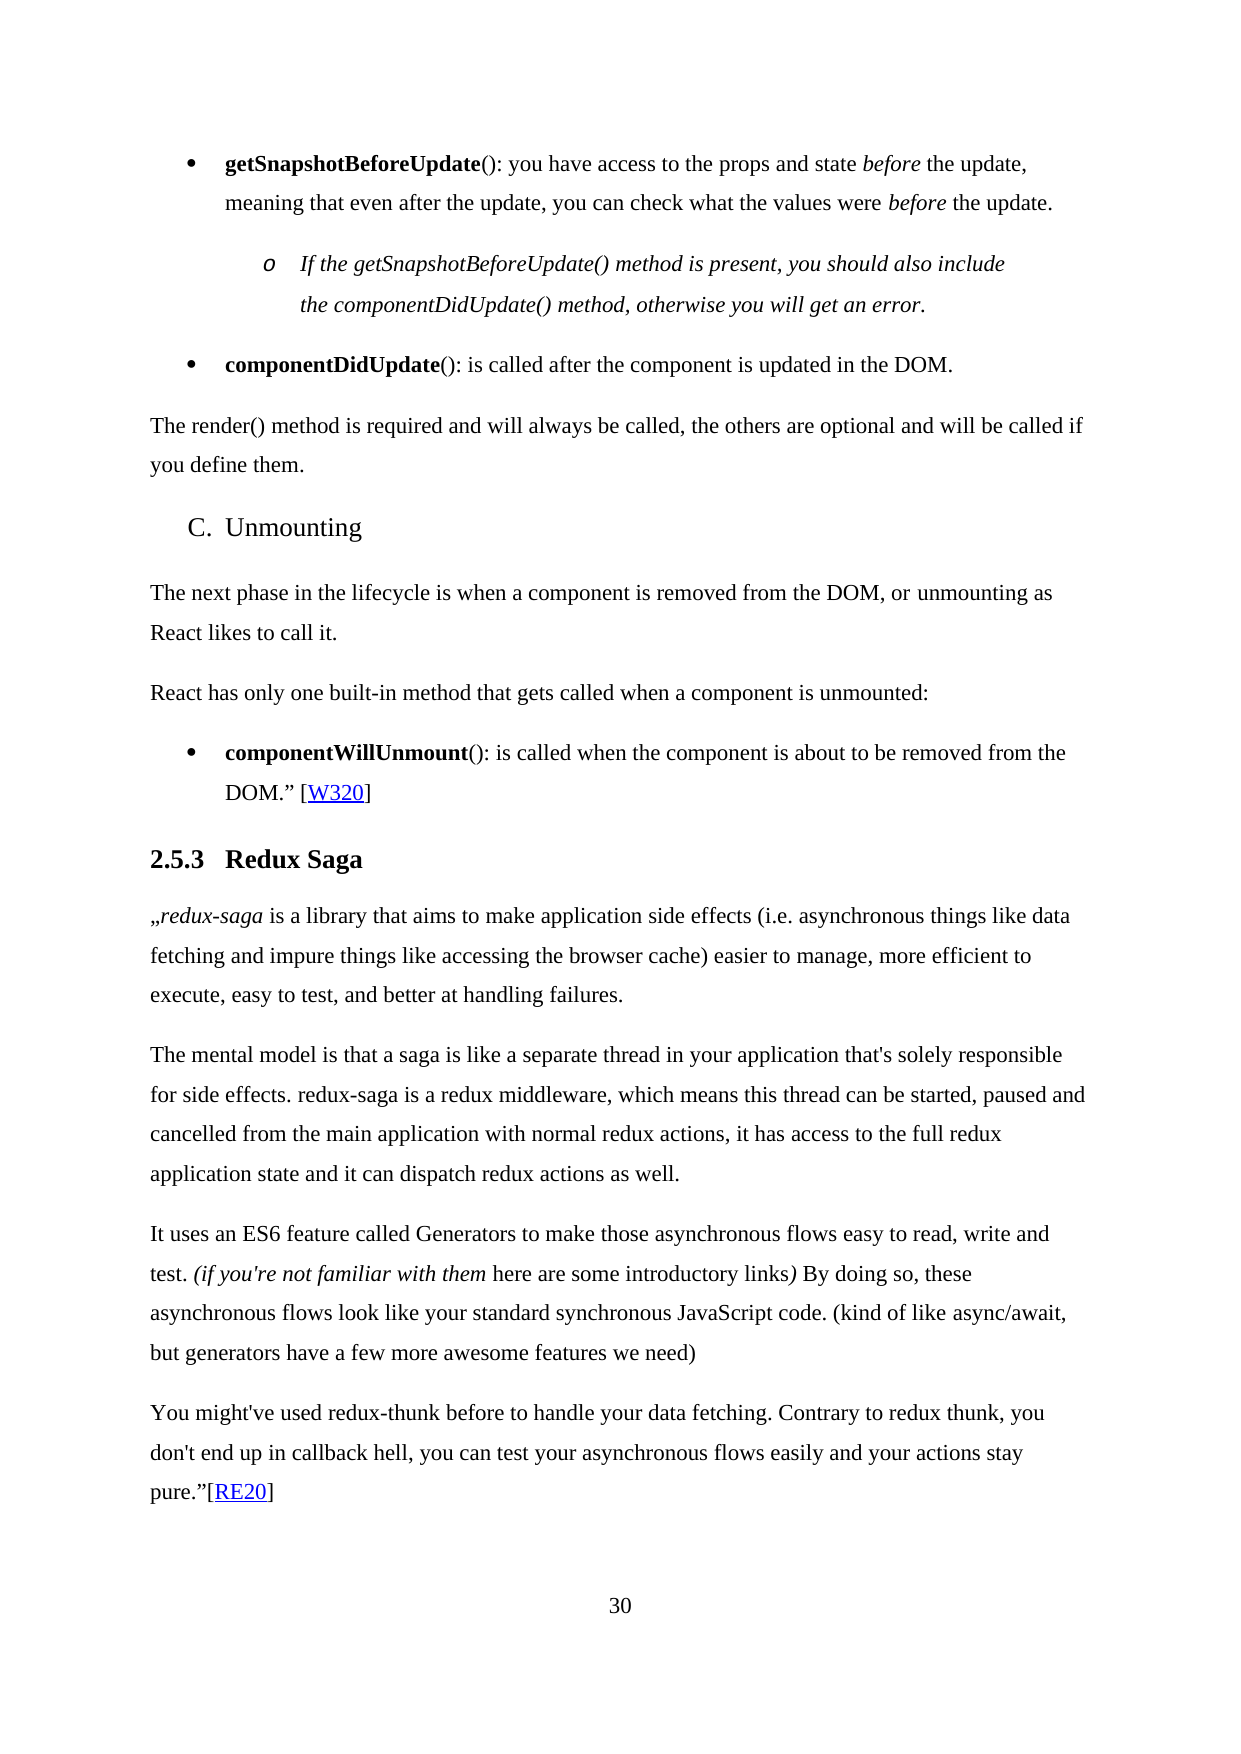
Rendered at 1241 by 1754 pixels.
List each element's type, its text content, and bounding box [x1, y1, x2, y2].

text „redux-saga is a library that aims to make application side effects (i.e. asynchronous things like data fetching and impure things like accessing the browser cache) easier to manage, more efficient to execute, easy to test, and better at handling failures. [150, 902, 1090, 1008]
list componentDidUpdate(): is called after the component is updated in the DOM. [187, 351, 1090, 378]
subtitle Redux Saga [150, 843, 1090, 874]
text The mental model is that a saga is like a separate thread in your application that's solely responsible for side effects. redux-saga is a redux middleware, which means this thread can be started, paused and cancelled from the main application with normal redux actions, it has access to the full redux application state and it can dispatch redux actions as well. [150, 1042, 1090, 1186]
text The render() method is required and will always be called, the others are optional and will be called if you define them. [150, 412, 1090, 478]
text It uses an ES6 feature called Generators to make those asynchronous flows easy to read, write and test. (if you're not familiar with them here are some introductory links) By doing so, these asynchronous flows look like your standard synchronous JavaScript code. (kind of like async/await, but generators have a few more awesome features we need) [150, 1220, 1090, 1365]
text React has only one built-in method that gets called when a component is unmounted: [150, 679, 1090, 705]
list componentWillUnmount(): is called when the component is about to be removed from the DOM.” [W320] [187, 739, 1090, 805]
text You might've used redux-thunk before to handle your data fetching. Contrary to redux thunk, you don't end up in callback hell, you can test your asynchronous flows easily and your actions stay pure.”[RE20] [150, 1399, 1090, 1504]
list getSnapshotBeforeUpdate(): you have access to the props and state before the update, meaning that even after the update, you can check what the values were before the update. [187, 150, 1090, 216]
text The next phase in the lifecycle is when a component is removed from the DOM, or unmounting as React likes to call it. [150, 579, 1090, 645]
list If the getSnapshotBeforeUpdate() method is present, you should also include the componentDidUpdate() method, otherwise you will get an error. [262, 250, 1090, 317]
list Unmounting [187, 512, 1090, 543]
